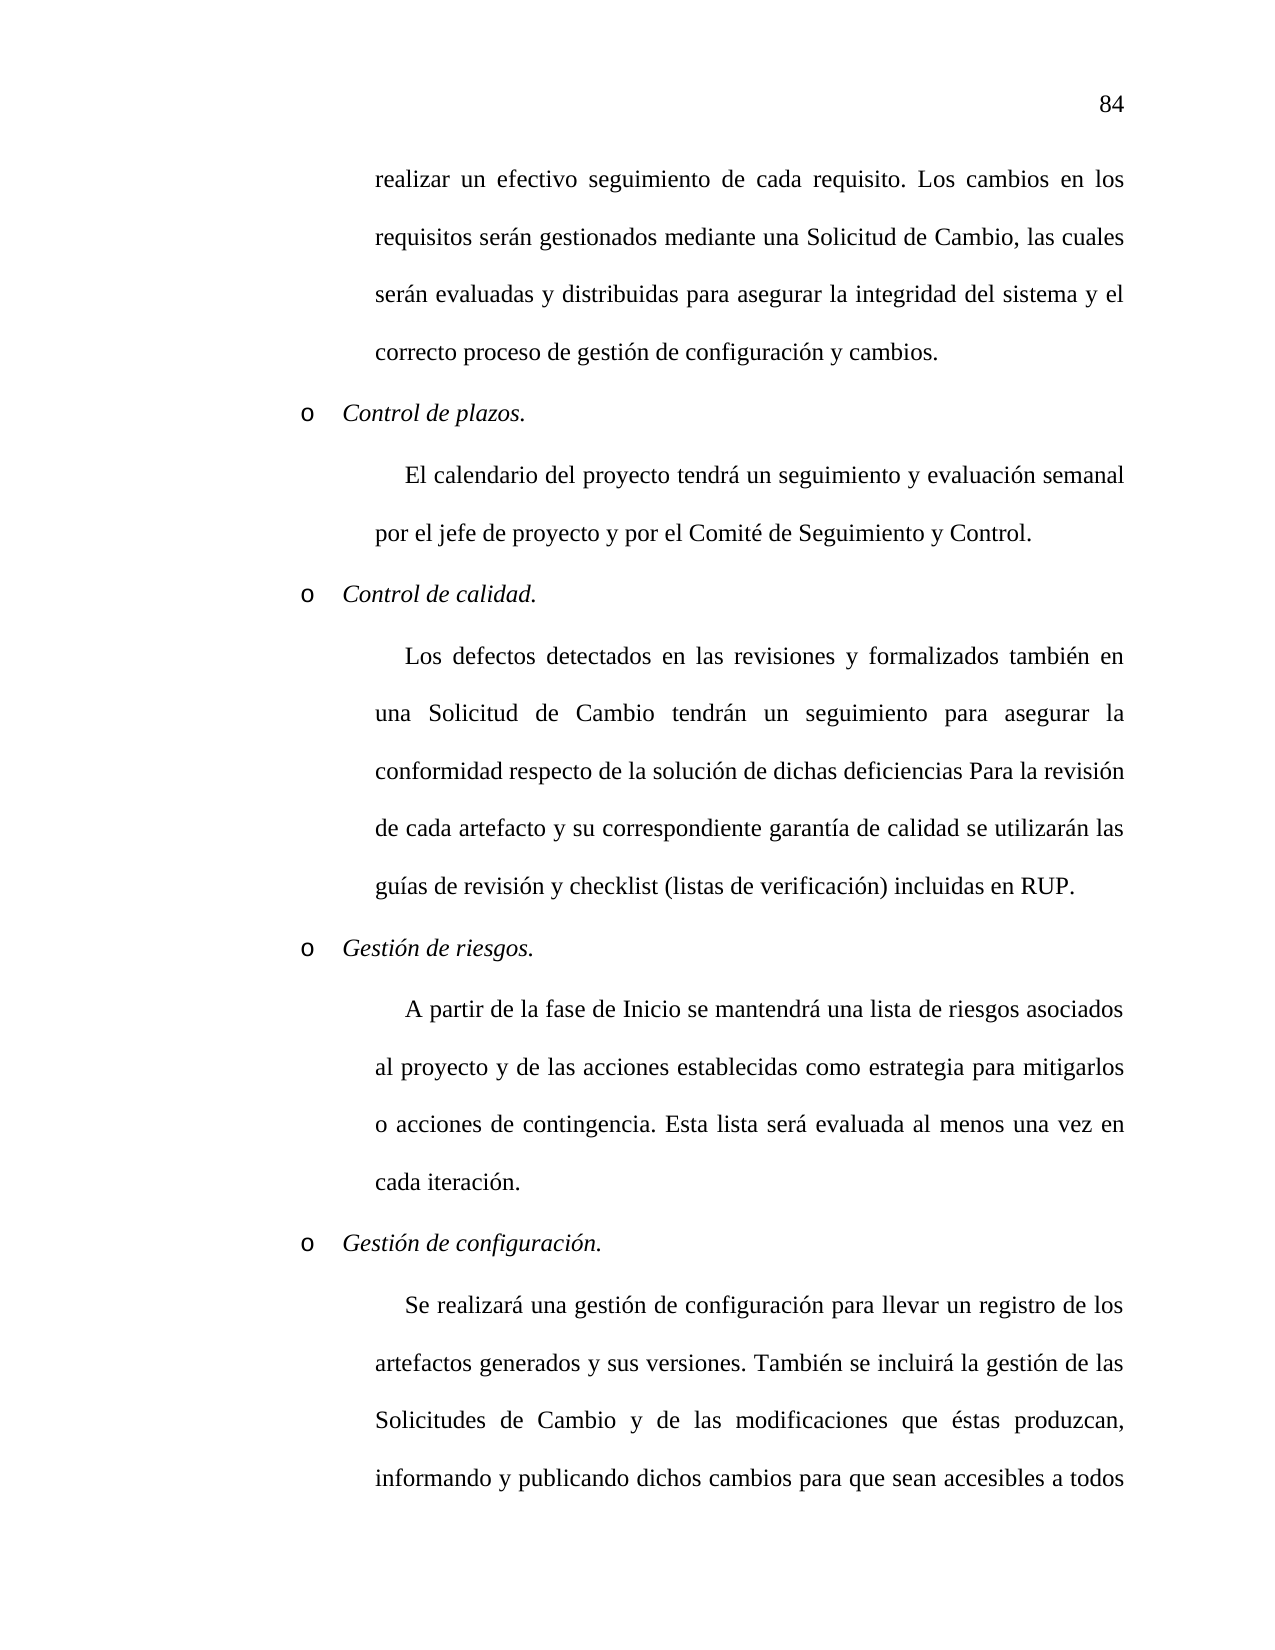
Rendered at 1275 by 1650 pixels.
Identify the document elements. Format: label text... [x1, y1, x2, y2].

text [375, 1290, 1125, 1491]
text Control de plazos. [300, 398, 1125, 429]
text Control de calidad. [300, 579, 1125, 610]
text A partir de la fase de Inicio se mantendrá una lista de riesgos asociados al proyecto y de las acciones establecidas como estrategia para mitigarlos o acciones de contingencia. Esta lista será evaluada al menos una vez en cada iteración. [375, 994, 1125, 1196]
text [375, 164, 1125, 366]
text Gestión de configuración. [300, 1228, 1125, 1259]
text Los defectos detectados en las revisiones y formalizados también en una Solicitud de Cambio tendrán un seguimiento para asegurar la conformidad respecto de la solución de dichas deficiencias Para la revisión de cada artefacto y su correspondiente garantía de calidad se utilizarán las guías de revisión y checklist (listas de verificación) incluidas en RUP. [375, 641, 1125, 900]
text Gestión de riesgos. [300, 933, 1125, 963]
text El calendario del proyecto tendrá un seguimiento y evaluación semanal por el jefe de proyecto y por el Comité de Seguimiento y Control. [375, 460, 1125, 546]
